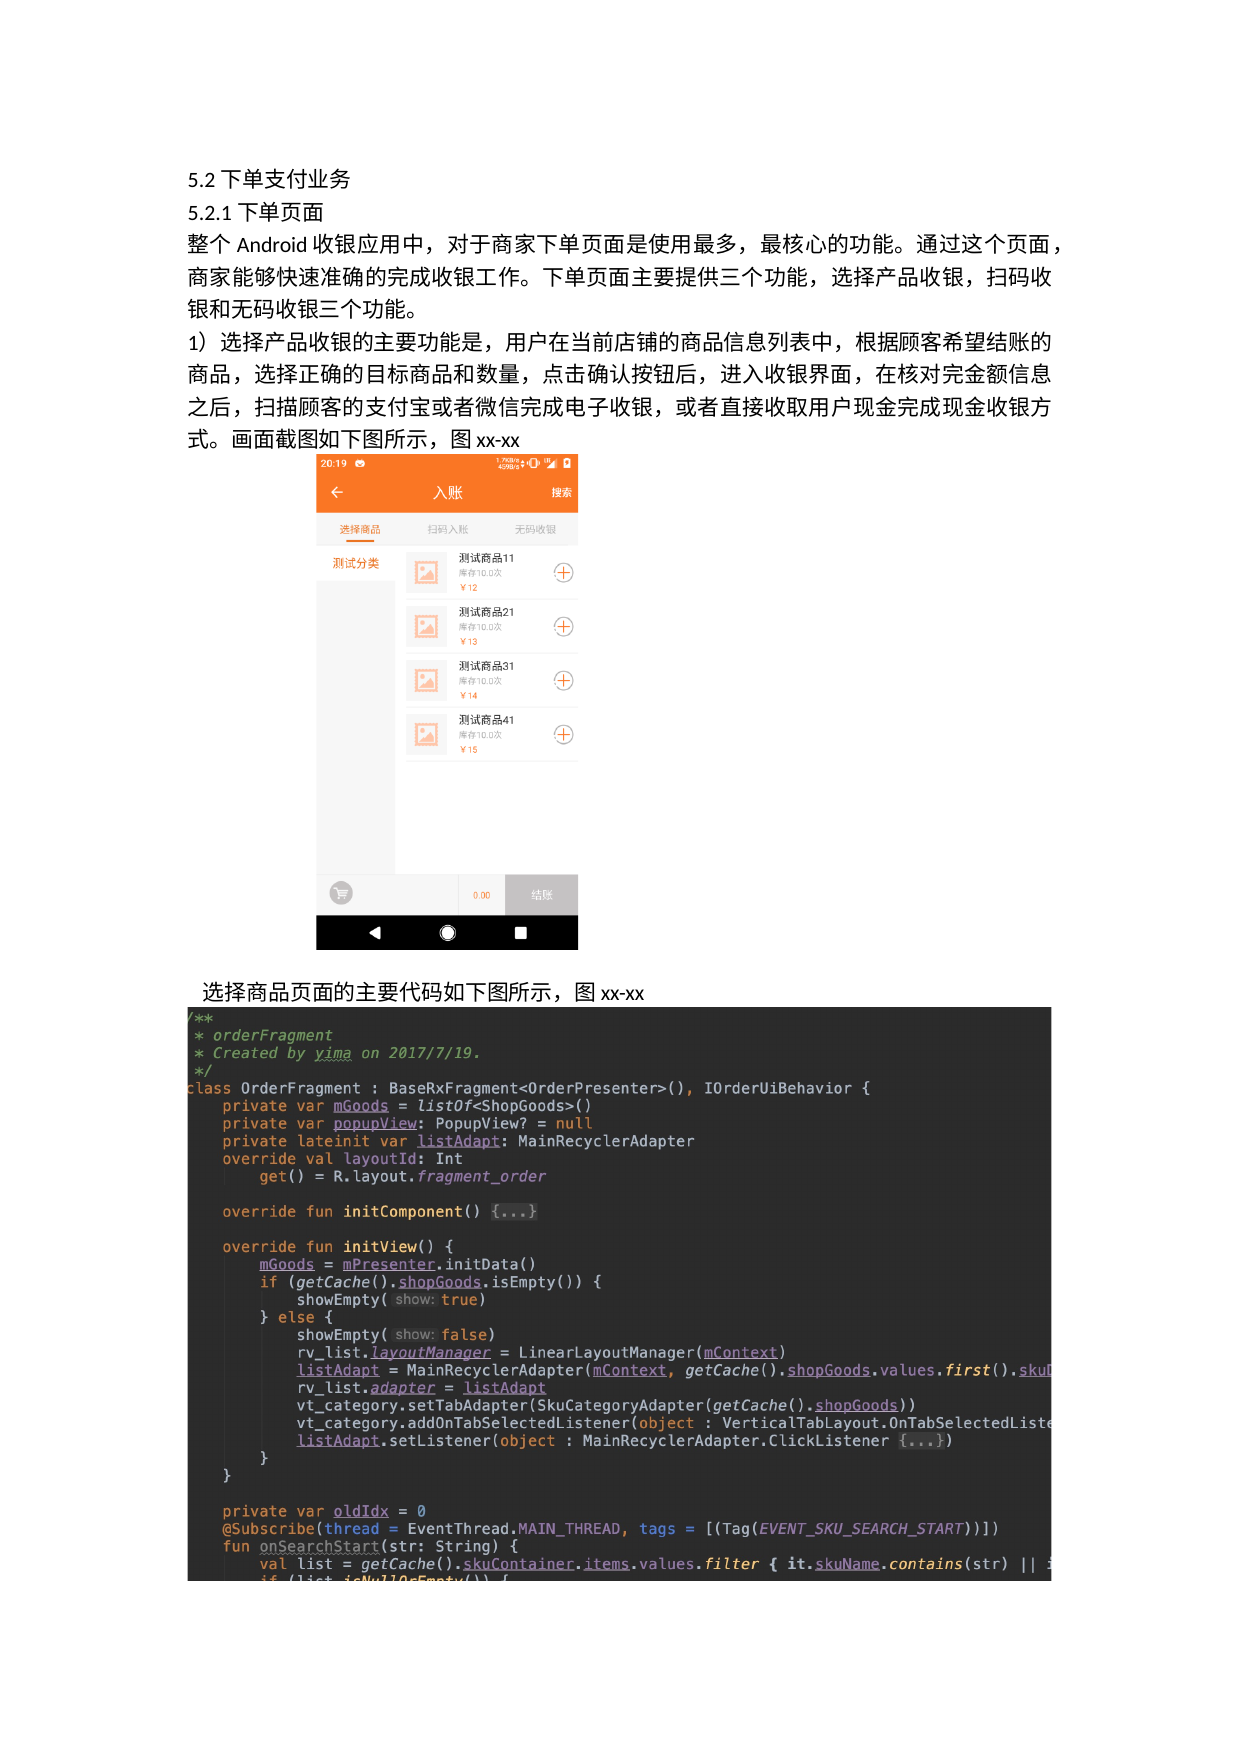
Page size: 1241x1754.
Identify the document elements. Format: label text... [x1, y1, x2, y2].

text 5.2.1 下单页面 [187, 194, 1053, 227]
list 选择商品页面的主要代码如下图所示，图xx-xx [187, 974, 1053, 1007]
list 选择产品收银的主要功能是，用户在当前店铺的商品信息列表中，根据顾客希望结账的商品，选择正确的目标商品和数量，点击确认按钮后，进入收银界面，在核对完金额信息之后，扫描顾客的支付宝或者微信完成电子收银，或者直接收取用户现金完成现金收银方式。画面截图如下图所示，图xx-xx [187, 324, 1053, 454]
picture [316, 454, 579, 950]
text 5.2 下单支付业务 [187, 162, 1053, 194]
text 整个Android收银应用中，对于商家下单页面是使用最多，最核心的功能。通过这个页面，商家能够快速准确的完成收银工作。下单页面主要提供三个功能，选择产品收银，扫码收银和无码收银三个功能。 [187, 227, 1053, 324]
picture [187, 1007, 1052, 1581]
